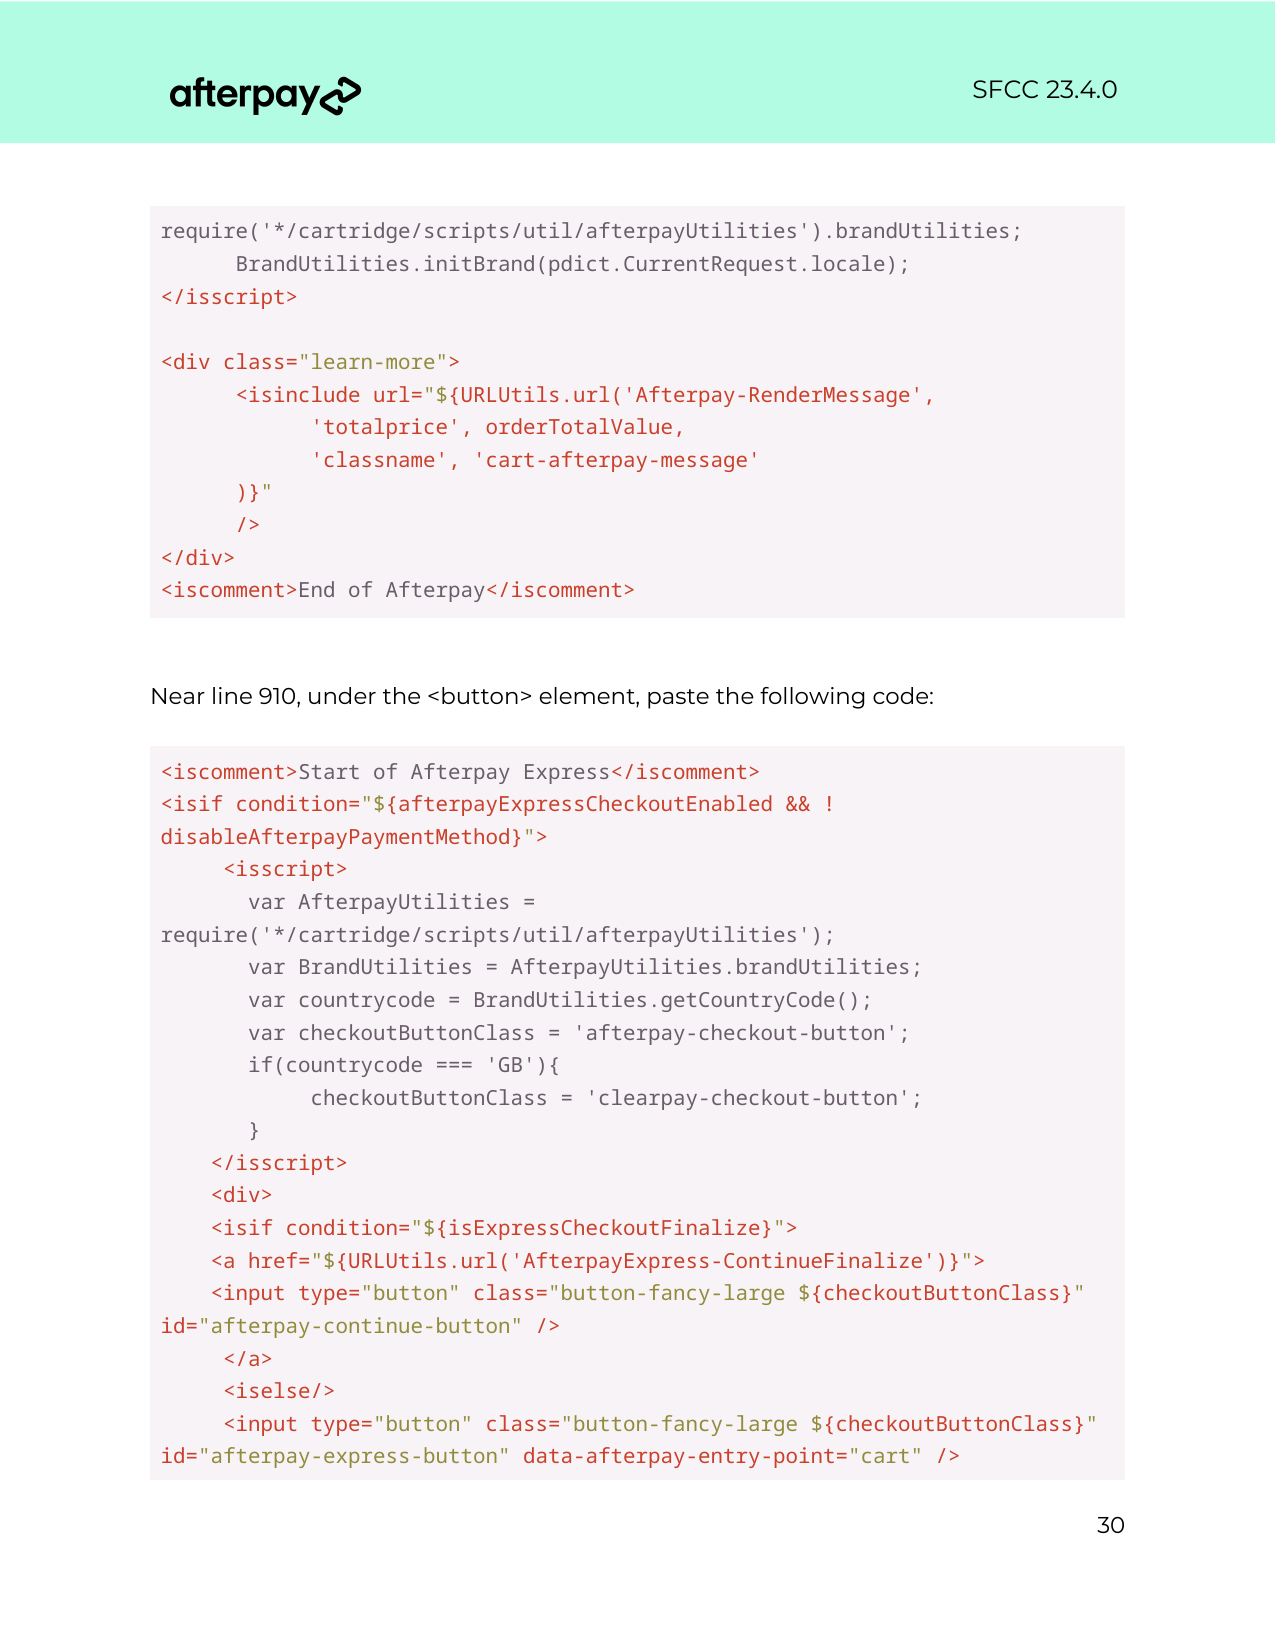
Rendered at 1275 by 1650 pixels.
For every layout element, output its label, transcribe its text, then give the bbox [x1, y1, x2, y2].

picture [134, 48, 397, 144]
text Near line 910, under the <button> element, paste the following code: [150, 682, 1125, 710]
